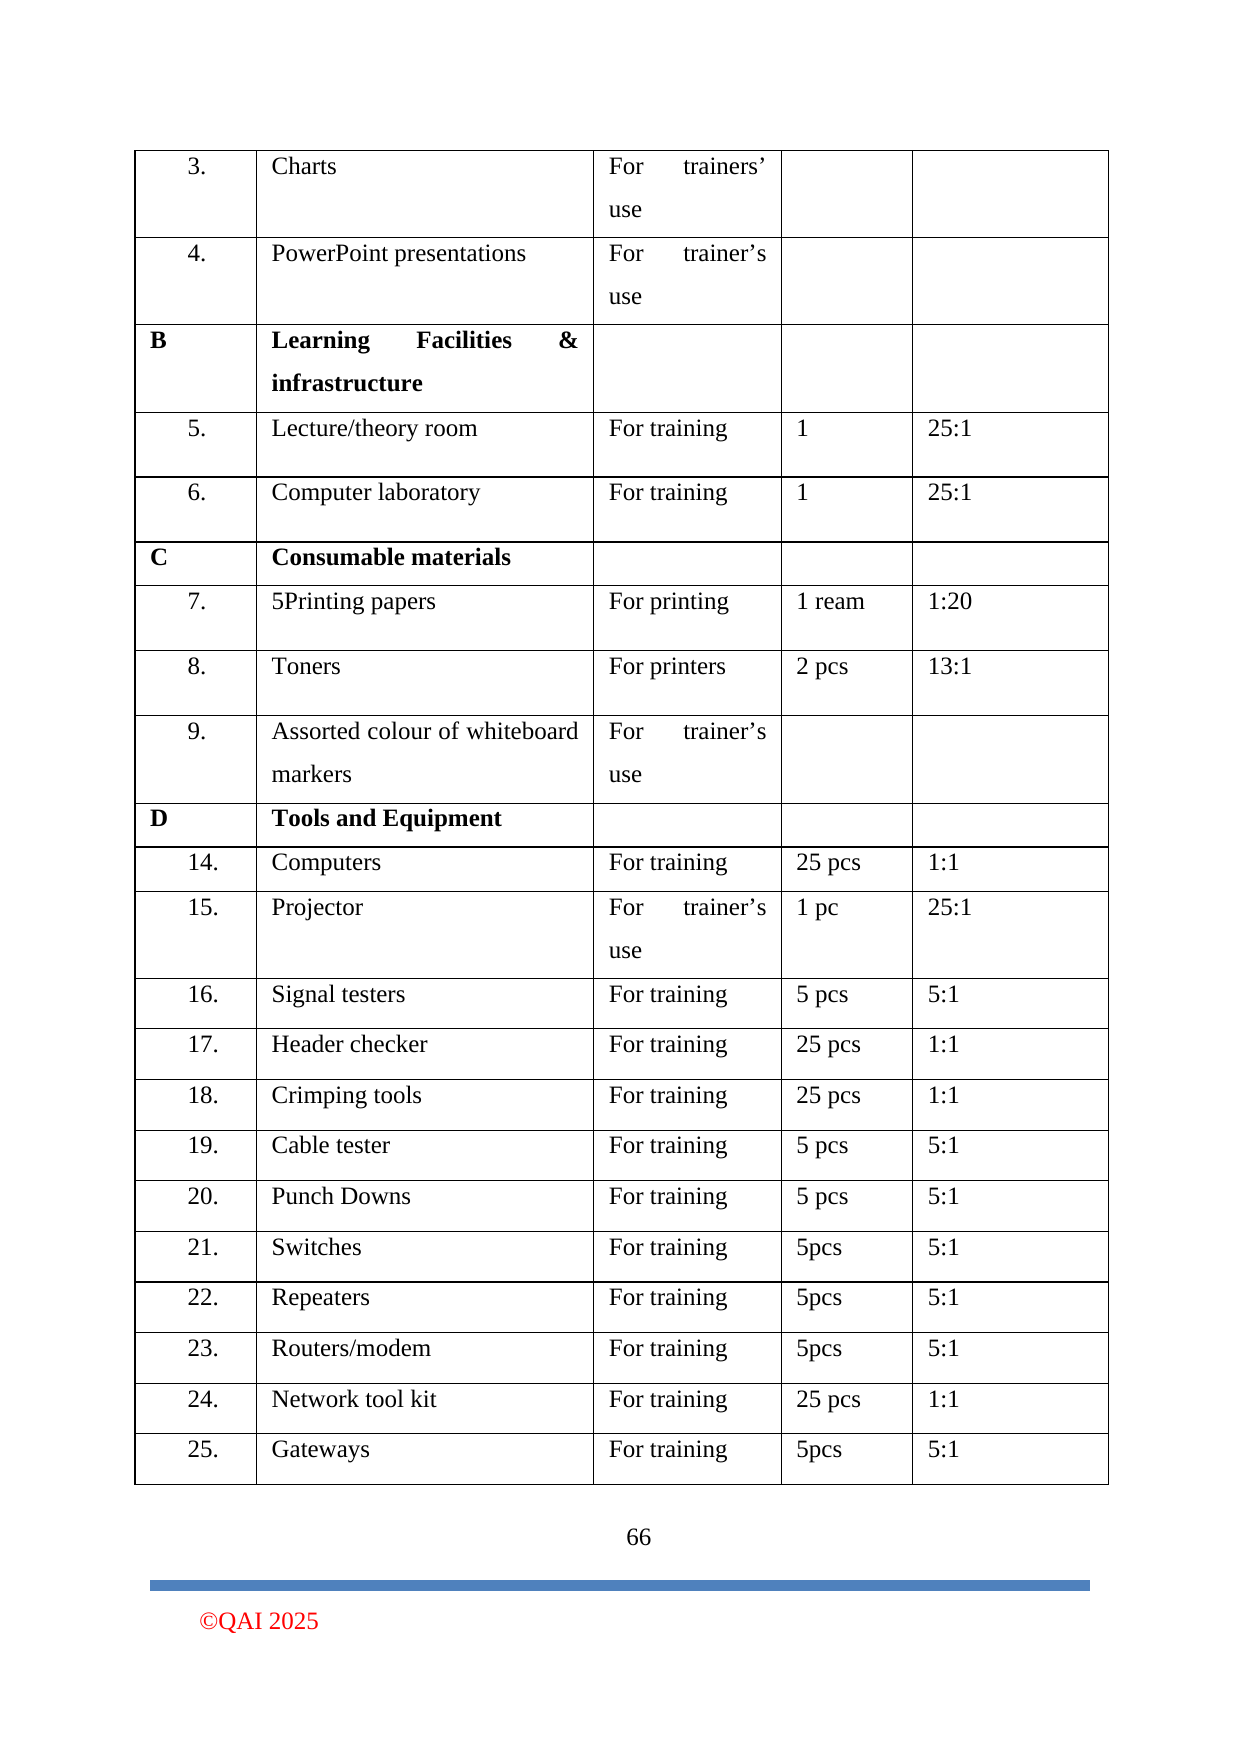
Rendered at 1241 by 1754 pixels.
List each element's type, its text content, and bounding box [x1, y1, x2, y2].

table_cell 5pcs [782, 1283, 912, 1332]
table_cell [136, 1384, 256, 1433]
table_cell Signal testers [257, 979, 593, 1028]
table_cell Crimping tools [257, 1080, 593, 1129]
table_cell [136, 848, 256, 891]
table_cell [782, 238, 912, 324]
table_cell PowerPoint presentations [257, 238, 593, 324]
table_cell [594, 543, 781, 585]
table_cell [136, 1181, 256, 1231]
table_cell [782, 716, 912, 802]
table_cell For training [594, 1131, 781, 1180]
table_cell 5pcs [782, 1333, 912, 1383]
table_cell [913, 716, 1108, 802]
table_cell For training [594, 1232, 781, 1281]
table_cell 25:1 [913, 892, 1108, 978]
table_cell 13:1 [913, 651, 1108, 715]
table_cell 1 [782, 478, 912, 541]
table_cell Projector [257, 892, 593, 978]
table_cell [136, 1333, 256, 1383]
table_cell 5:1 [913, 1333, 1108, 1383]
table_cell [136, 716, 256, 802]
table_cell For printers [594, 651, 781, 715]
table_cell [913, 238, 1108, 324]
table_cell B [136, 325, 256, 412]
table_cell [782, 151, 912, 237]
table_cell For training [594, 478, 781, 541]
table_cell [136, 478, 256, 541]
table_cell 25 pcs [782, 1080, 912, 1129]
table_cell Tools and Equipment [257, 804, 593, 846]
table_cell 5pcs [782, 1434, 912, 1484]
table_cell For training [594, 1384, 781, 1433]
table_cell C [136, 543, 256, 585]
table_cell For trainers’ use [594, 151, 781, 237]
table_cell Cable tester [257, 1131, 593, 1180]
table_cell [136, 979, 256, 1028]
table_cell 1 ream [782, 586, 912, 650]
table_cell 5:1 [913, 1232, 1108, 1281]
table_cell 5:1 [913, 979, 1108, 1028]
table_cell Network tool kit [257, 1384, 593, 1433]
table_cell 25 pcs [782, 1029, 912, 1079]
table_cell [136, 238, 256, 324]
table_cell 5 pcs [782, 1181, 912, 1231]
table_cell [782, 543, 912, 585]
table_cell 2 pcs [782, 651, 912, 715]
table_cell Gateways [257, 1434, 593, 1484]
table_cell [136, 1029, 256, 1079]
table_cell For training [594, 1283, 781, 1332]
table_cell Repeaters [257, 1283, 593, 1332]
table_cell [136, 413, 256, 476]
table_cell Learning Facilities & infrastructure [257, 325, 593, 412]
table_cell 5Printing papers [257, 586, 593, 650]
table_cell [913, 543, 1108, 585]
table_cell 5:1 [913, 1181, 1108, 1231]
table_cell 1 [782, 413, 912, 476]
table_cell [136, 651, 256, 715]
table_cell 25 pcs [782, 1384, 912, 1433]
table_cell [136, 1131, 256, 1180]
table_cell Switches [257, 1232, 593, 1281]
table_cell 1:1 [913, 1080, 1108, 1129]
table_cell 5pcs [782, 1232, 912, 1281]
table_cell For training [594, 1434, 781, 1484]
table_cell 5:1 [913, 1131, 1108, 1180]
table_cell Consumable materials [257, 543, 593, 585]
table_cell For training [594, 1080, 781, 1129]
table_cell 25 pcs [782, 848, 912, 891]
table_cell [594, 325, 781, 412]
table_cell For training [594, 1181, 781, 1231]
table_cell Computer laboratory [257, 478, 593, 541]
table_cell 5:1 [913, 1434, 1108, 1484]
table_cell [782, 804, 912, 846]
table_cell For printing [594, 586, 781, 650]
table_cell For training [594, 979, 781, 1028]
table_cell 5 pcs [782, 1131, 912, 1180]
table_cell [913, 325, 1108, 412]
table_cell Lecture/theory room [257, 413, 593, 476]
table_cell 1:1 [913, 1384, 1108, 1433]
table_cell [594, 804, 781, 846]
table_cell Computers [257, 848, 593, 891]
table_cell 25:1 [913, 478, 1108, 541]
table_cell 1 pc [782, 892, 912, 978]
table_cell For training [594, 1029, 781, 1079]
table_cell 1:1 [913, 1029, 1108, 1079]
table_cell D [136, 804, 256, 846]
table_cell [782, 325, 912, 412]
table_cell [136, 1080, 256, 1129]
table_cell [136, 892, 256, 978]
table_cell Punch Downs [257, 1181, 593, 1231]
table_cell [136, 151, 256, 237]
table_cell For trainer’s use [594, 892, 781, 978]
table_cell [913, 804, 1108, 846]
table_cell For trainer’s use [594, 238, 781, 324]
table_cell [136, 1434, 256, 1484]
table_cell Assorted colour of whiteboard markers [257, 716, 593, 802]
table_cell For training [594, 848, 781, 891]
table_cell 5:1 [913, 1283, 1108, 1332]
table_cell For trainer’s use [594, 716, 781, 802]
table_cell 1:1 [913, 848, 1108, 891]
table_cell 5 pcs [782, 979, 912, 1028]
table_cell [136, 586, 256, 650]
table_cell [913, 151, 1108, 237]
table_cell Toners [257, 651, 593, 715]
table_cell 1:20 [913, 586, 1108, 650]
table_cell [136, 1232, 256, 1281]
table_cell For training [594, 1333, 781, 1383]
table_cell Header checker [257, 1029, 593, 1079]
table_cell Charts [257, 151, 593, 237]
table_cell For training [594, 413, 781, 476]
table_cell Routers/modem [257, 1333, 593, 1383]
table_cell [136, 1283, 256, 1332]
table_cell 25:1 [913, 413, 1108, 476]
